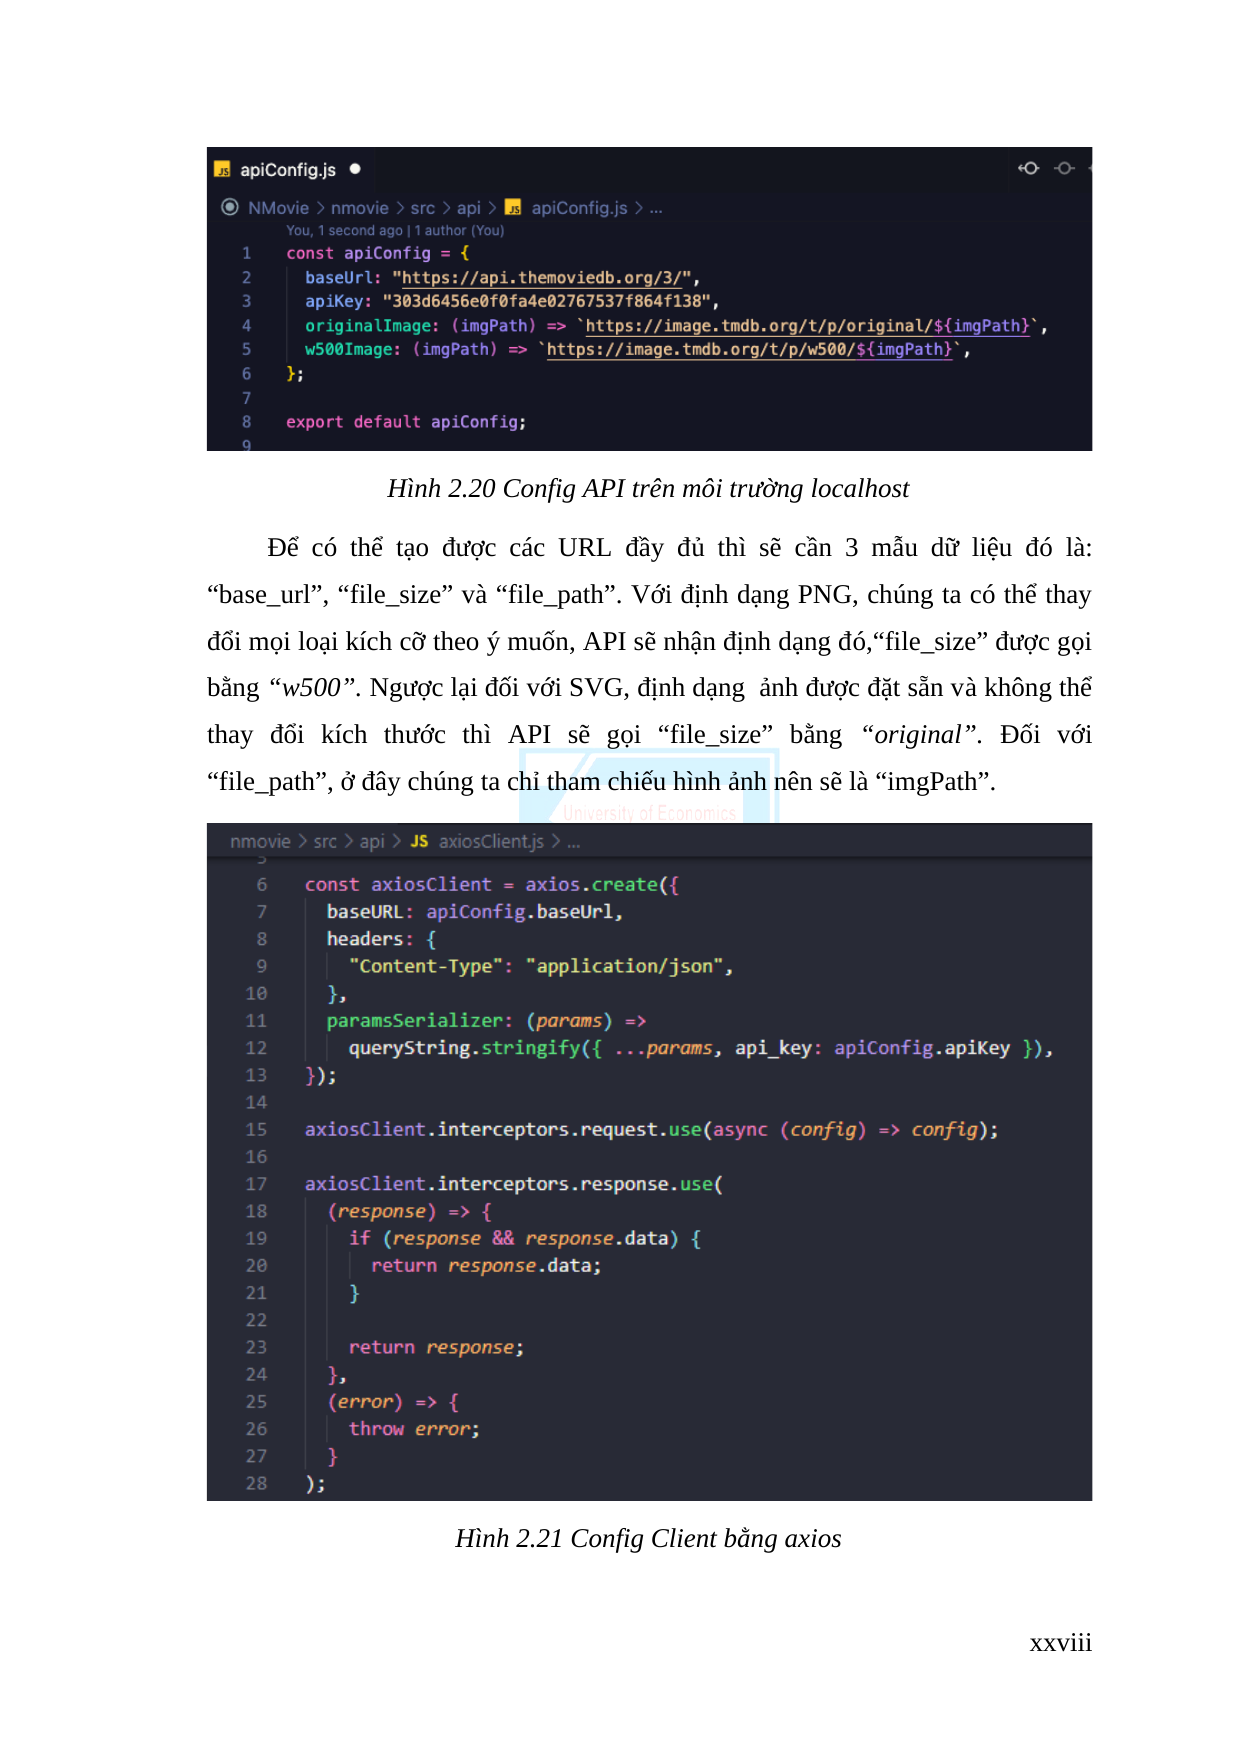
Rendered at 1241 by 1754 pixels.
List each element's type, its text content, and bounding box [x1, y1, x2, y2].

text Để có thể tạo được các URL đầy đủ thì sẽ cần 3 mẫu dữ liệu đó là: “base_url”, “file_size” và “file_path”. Với định dạng PNG, chúng ta có thể thay đổi mọi loại kích cỡ theo ý muốn, API sẽ nhận định dạng đó,“file_size” được gọi bằng “w500”. Ngược lại đối với SVG, định dạng ảnh được đặt sẵn và không thể thay đổi kích thước thì API sẽ gọi “file_size” bằng “original”. Đối với “file_path”, ở đây chúng ta chỉ tham chiếu hình ảnh nên sẽ là “imgPath”. [207, 531, 1092, 796]
picture [206, 147, 1093, 451]
picture [206, 823, 1093, 1501]
